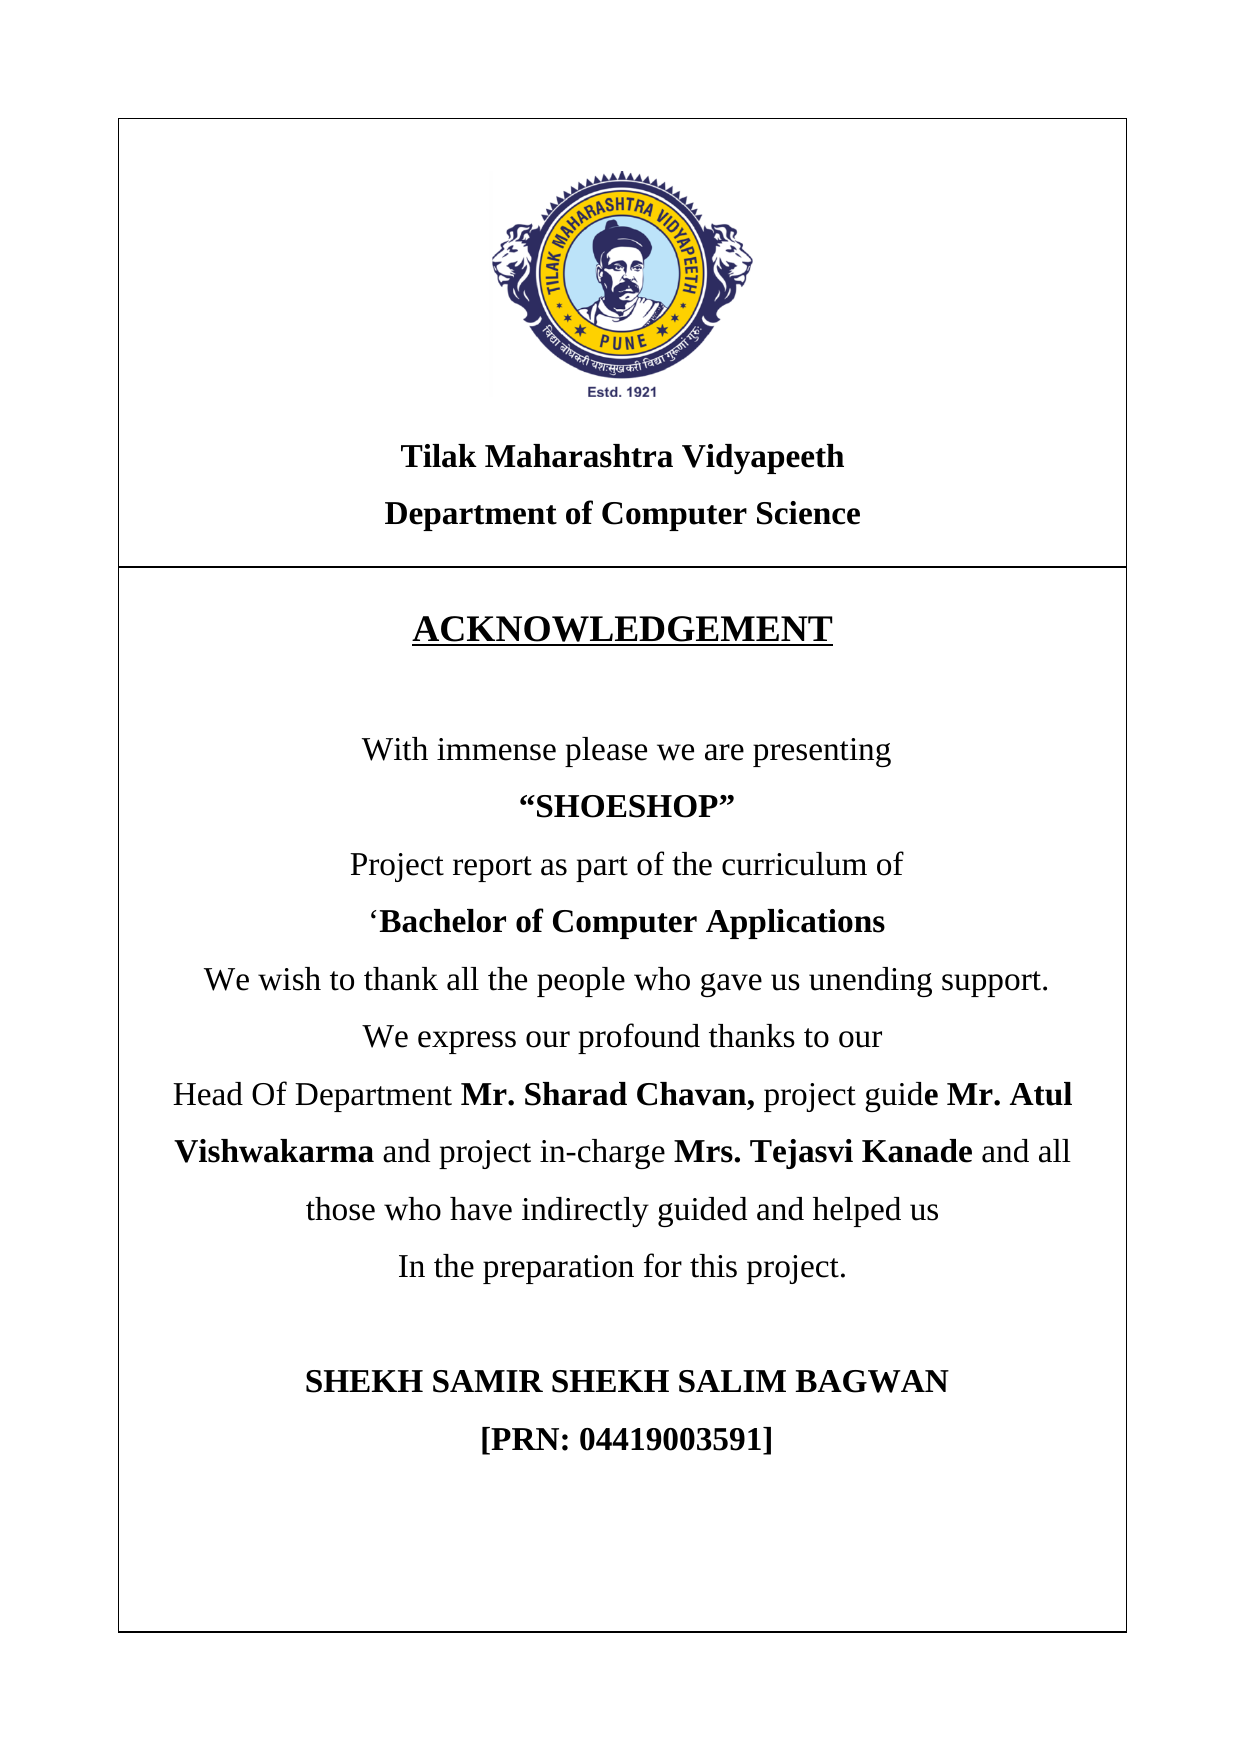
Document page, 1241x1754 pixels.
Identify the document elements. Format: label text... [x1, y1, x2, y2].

table_cell ACKNOWLEDGEMENT With immense please we are presenting “SHOESHOP” Project report as part of the curriculum of ‘Bachelor of Computer Applications We wish to thank all the people who gave us unending support. We express our profound thanks to our Head Of Department Mr. Sharad Chavan, project guide Mr. Atul Vishwakarma and project in-charge Mrs. Tejasvi Kanade and all those who have indirectly guided and helped us In the preparation for this project. SHEKH SAMIR SHEKH SALIM BAGWAN [PRN: 04419003591] [119, 568, 1126, 1631]
picture [488, 171, 757, 397]
table_header Tilak Maharashtra Vidyapeeth Department of Computer Science [119, 119, 1126, 566]
